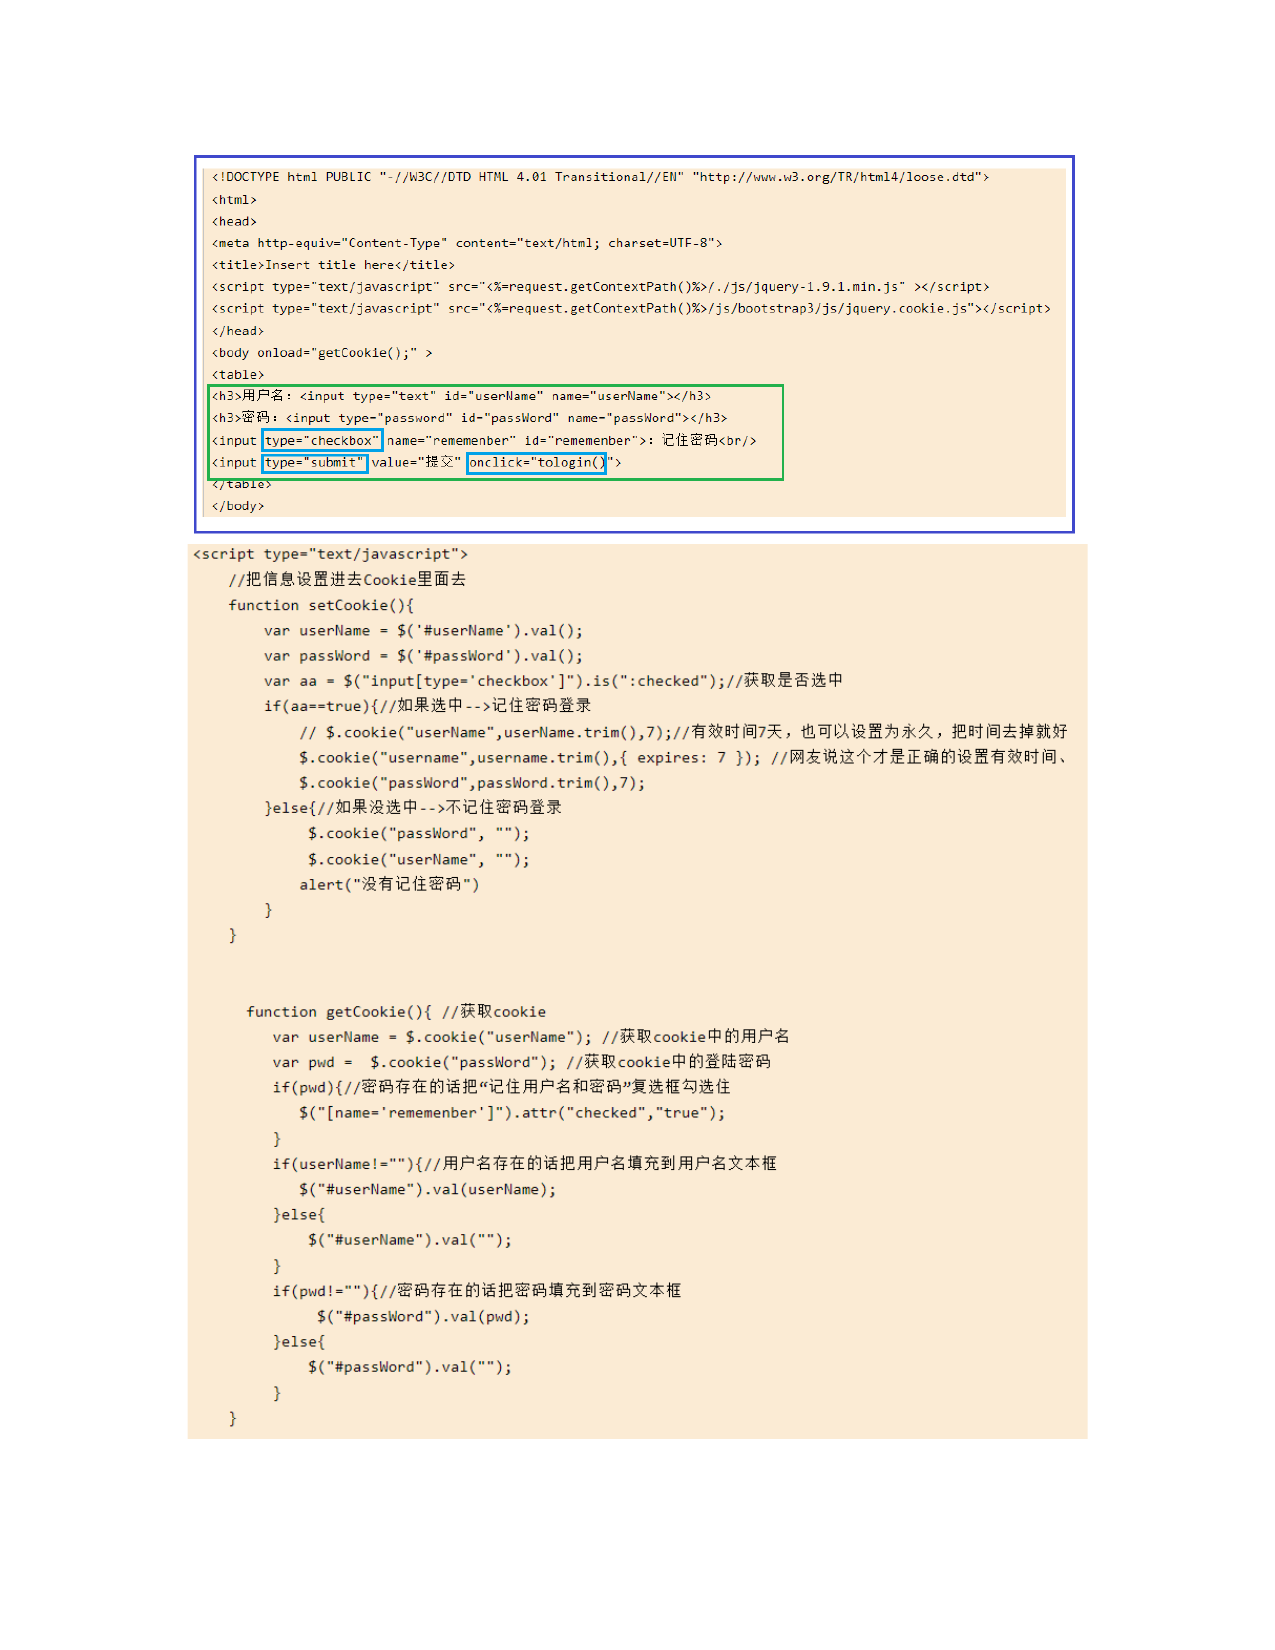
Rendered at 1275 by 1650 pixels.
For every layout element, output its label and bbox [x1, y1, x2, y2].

picture [187, 150, 1086, 543]
picture [187, 544, 1088, 1439]
